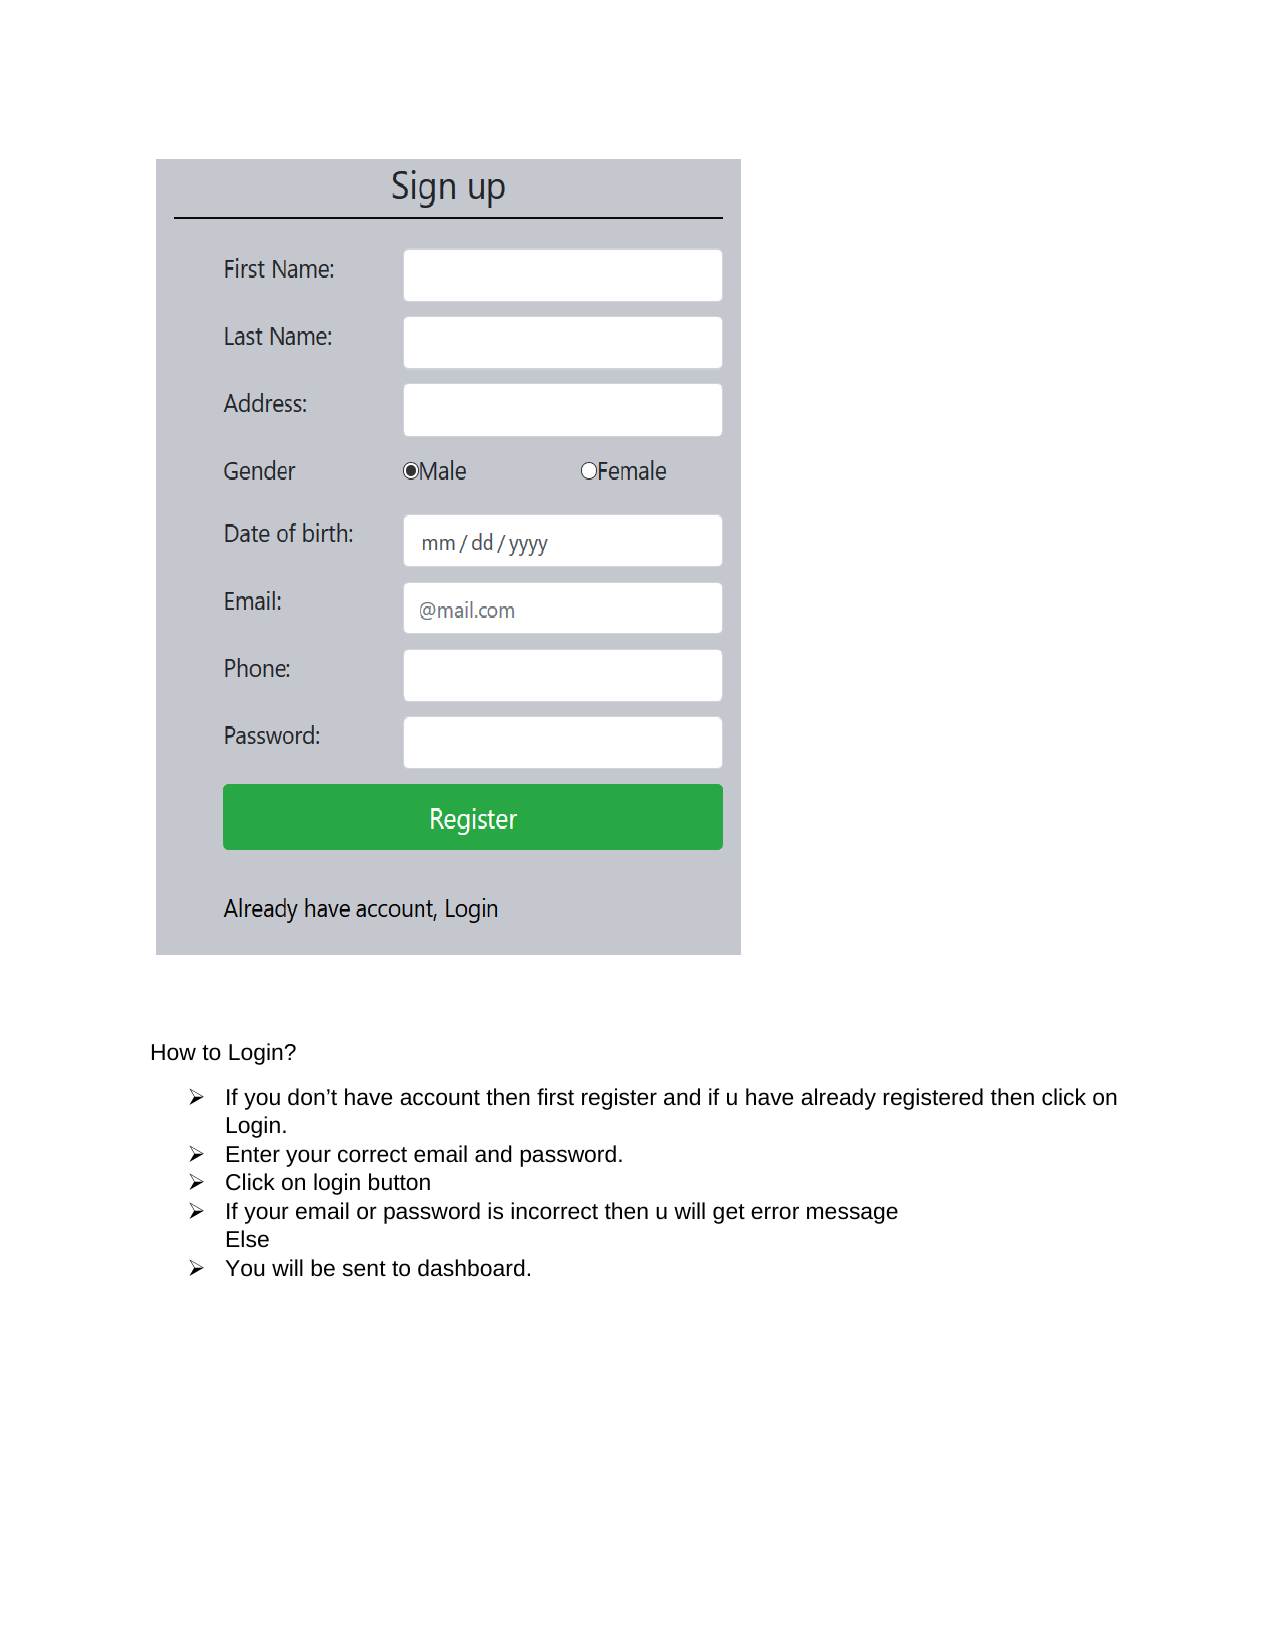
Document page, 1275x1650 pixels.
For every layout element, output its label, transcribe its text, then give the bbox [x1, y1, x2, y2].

list If you don’t have account then first register and if u have already registered then click on Login. [187, 1084, 1125, 1139]
list Enter your correct email and password. [187, 1141, 1125, 1167]
list Else [225, 1226, 1125, 1253]
text How to Login? [150, 1039, 1125, 1065]
list If your email or password is incorrect then u will get error message [187, 1198, 1125, 1224]
list Click on login button [187, 1169, 1125, 1196]
picture [150, 150, 758, 975]
list You will be sent to dashboard. [187, 1255, 1125, 1281]
